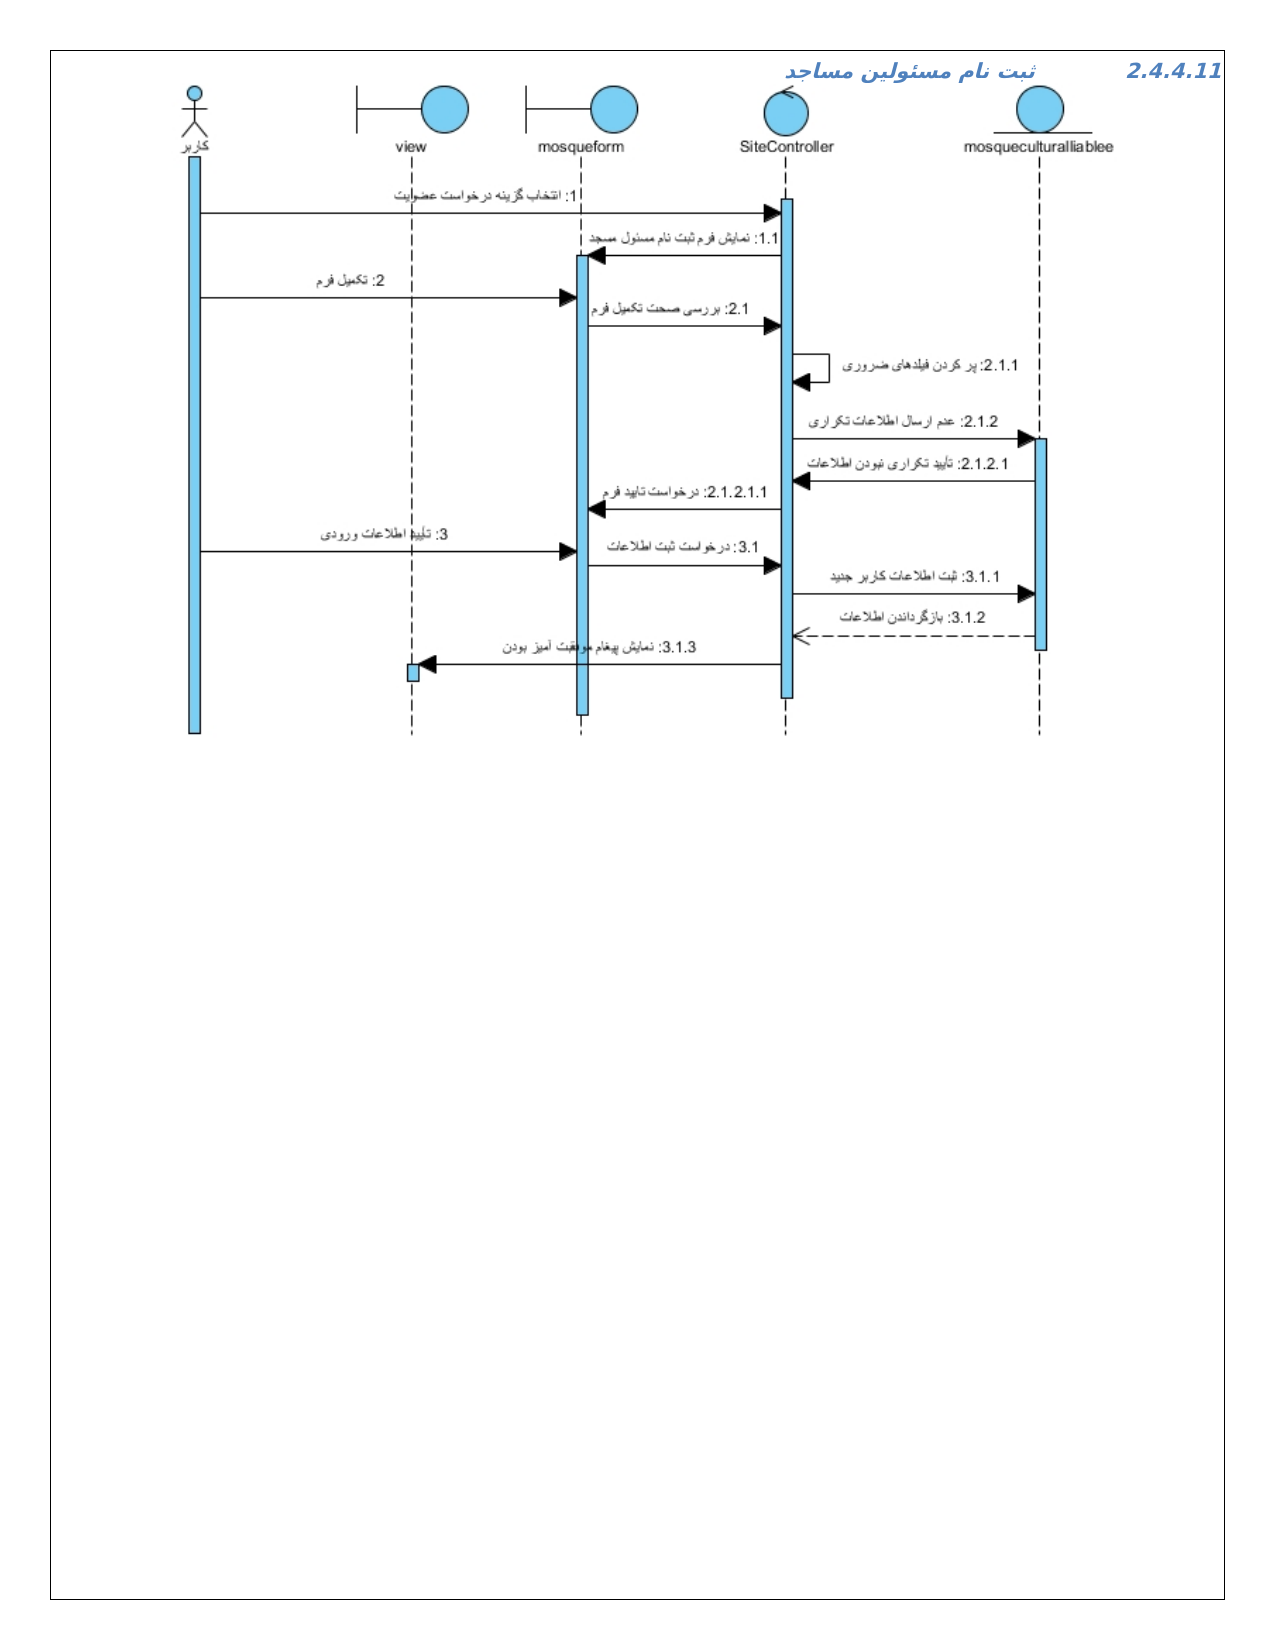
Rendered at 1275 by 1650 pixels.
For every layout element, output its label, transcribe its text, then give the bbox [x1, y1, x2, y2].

picture [150, 83, 1125, 740]
subtitle ثبت نام مسئولین مساجد [150, 59, 1125, 83]
